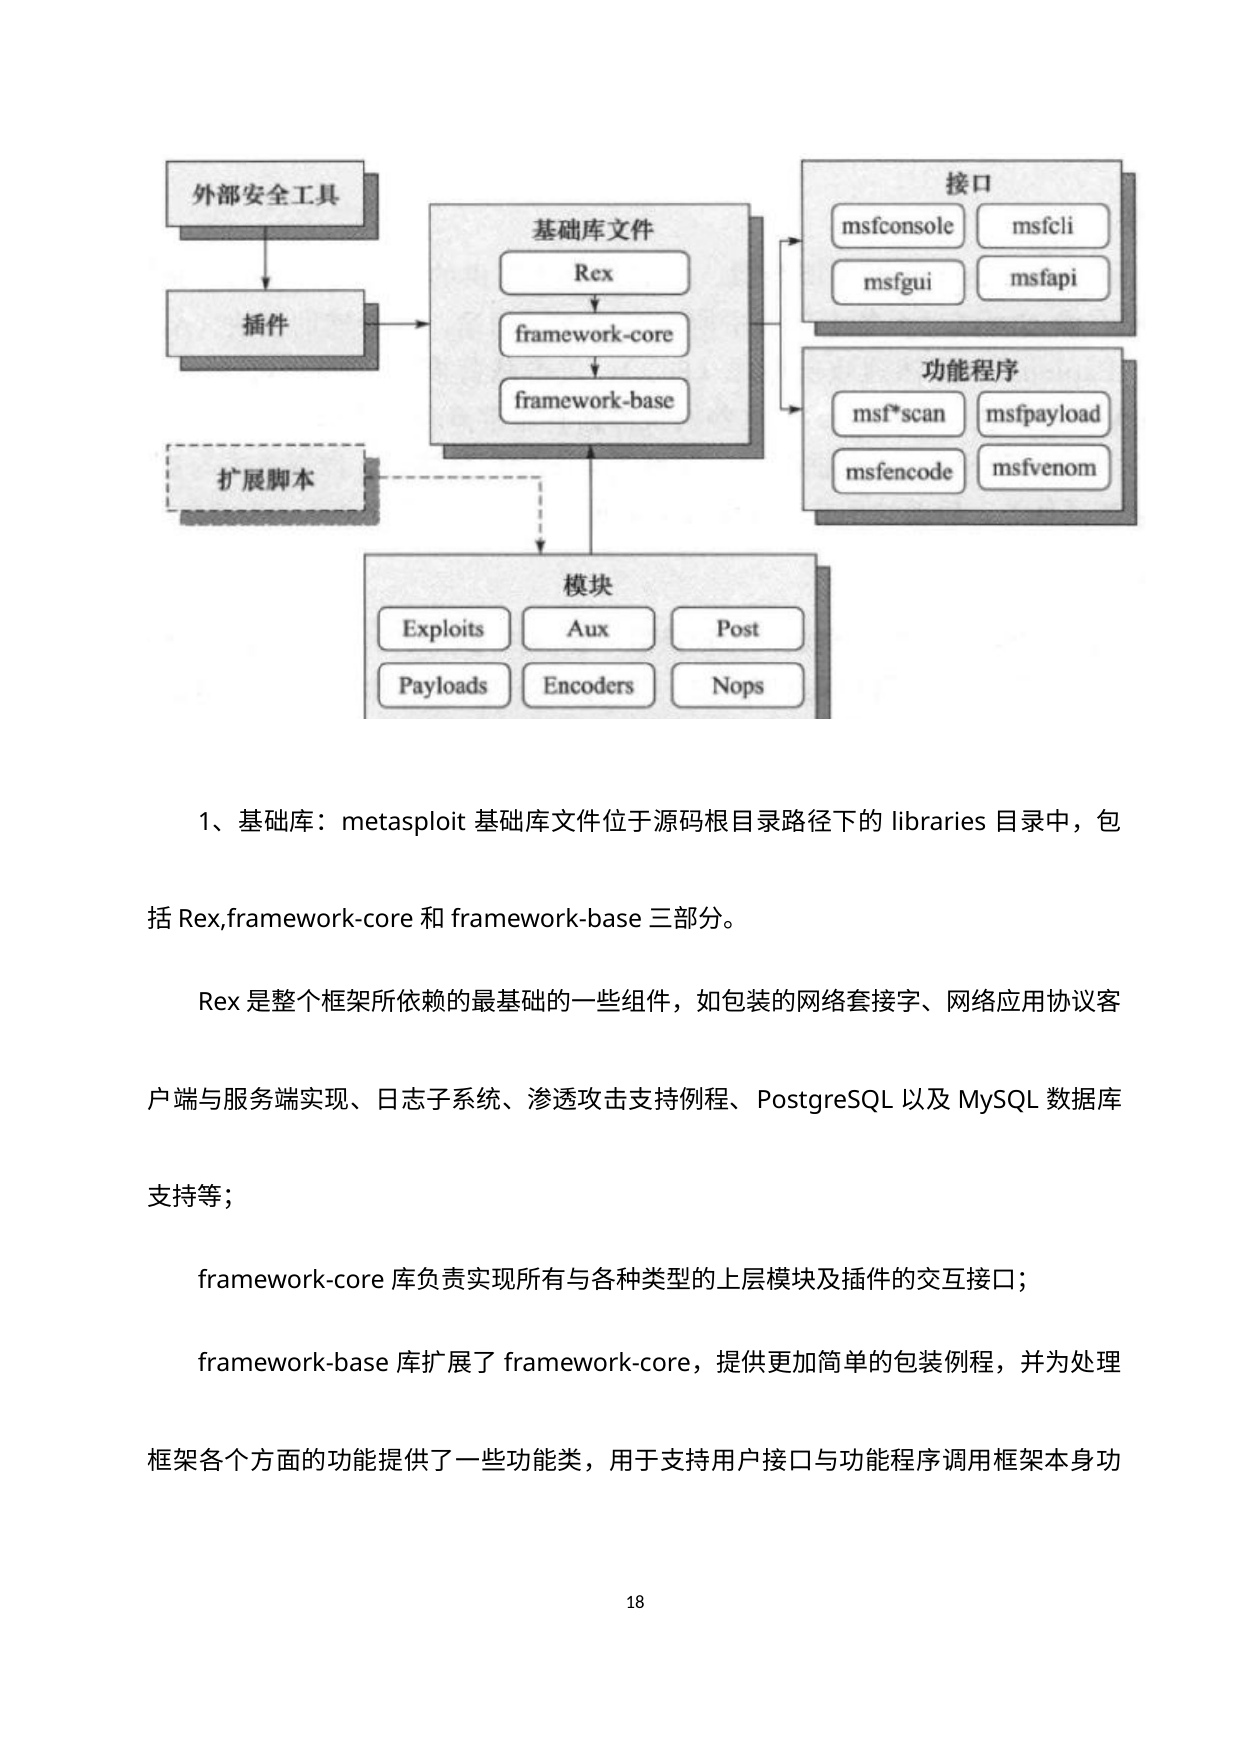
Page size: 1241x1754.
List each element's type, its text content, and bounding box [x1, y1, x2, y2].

picture [147, 153, 1146, 719]
text framework-core 库负责实现所有与各种类型的上层模块及插件的交互接口； [148, 1245, 1122, 1310]
text Rex 是整个框架所依赖的最基础的一些组件，如包装的网络套接字、网络应用协议客户端与服务端实现、日志子系统、渗透攻击支持例程、PostgreSQL 以及 MySQL 数据库支持等； [148, 967, 1122, 1227]
text 1、基础库：metasploit 基础库文件位于源码根目录路径下的 libraries 目录中，包括Rex,framework-core 和 framework-base 三部分。 [148, 787, 1122, 949]
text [148, 1328, 1122, 1491]
